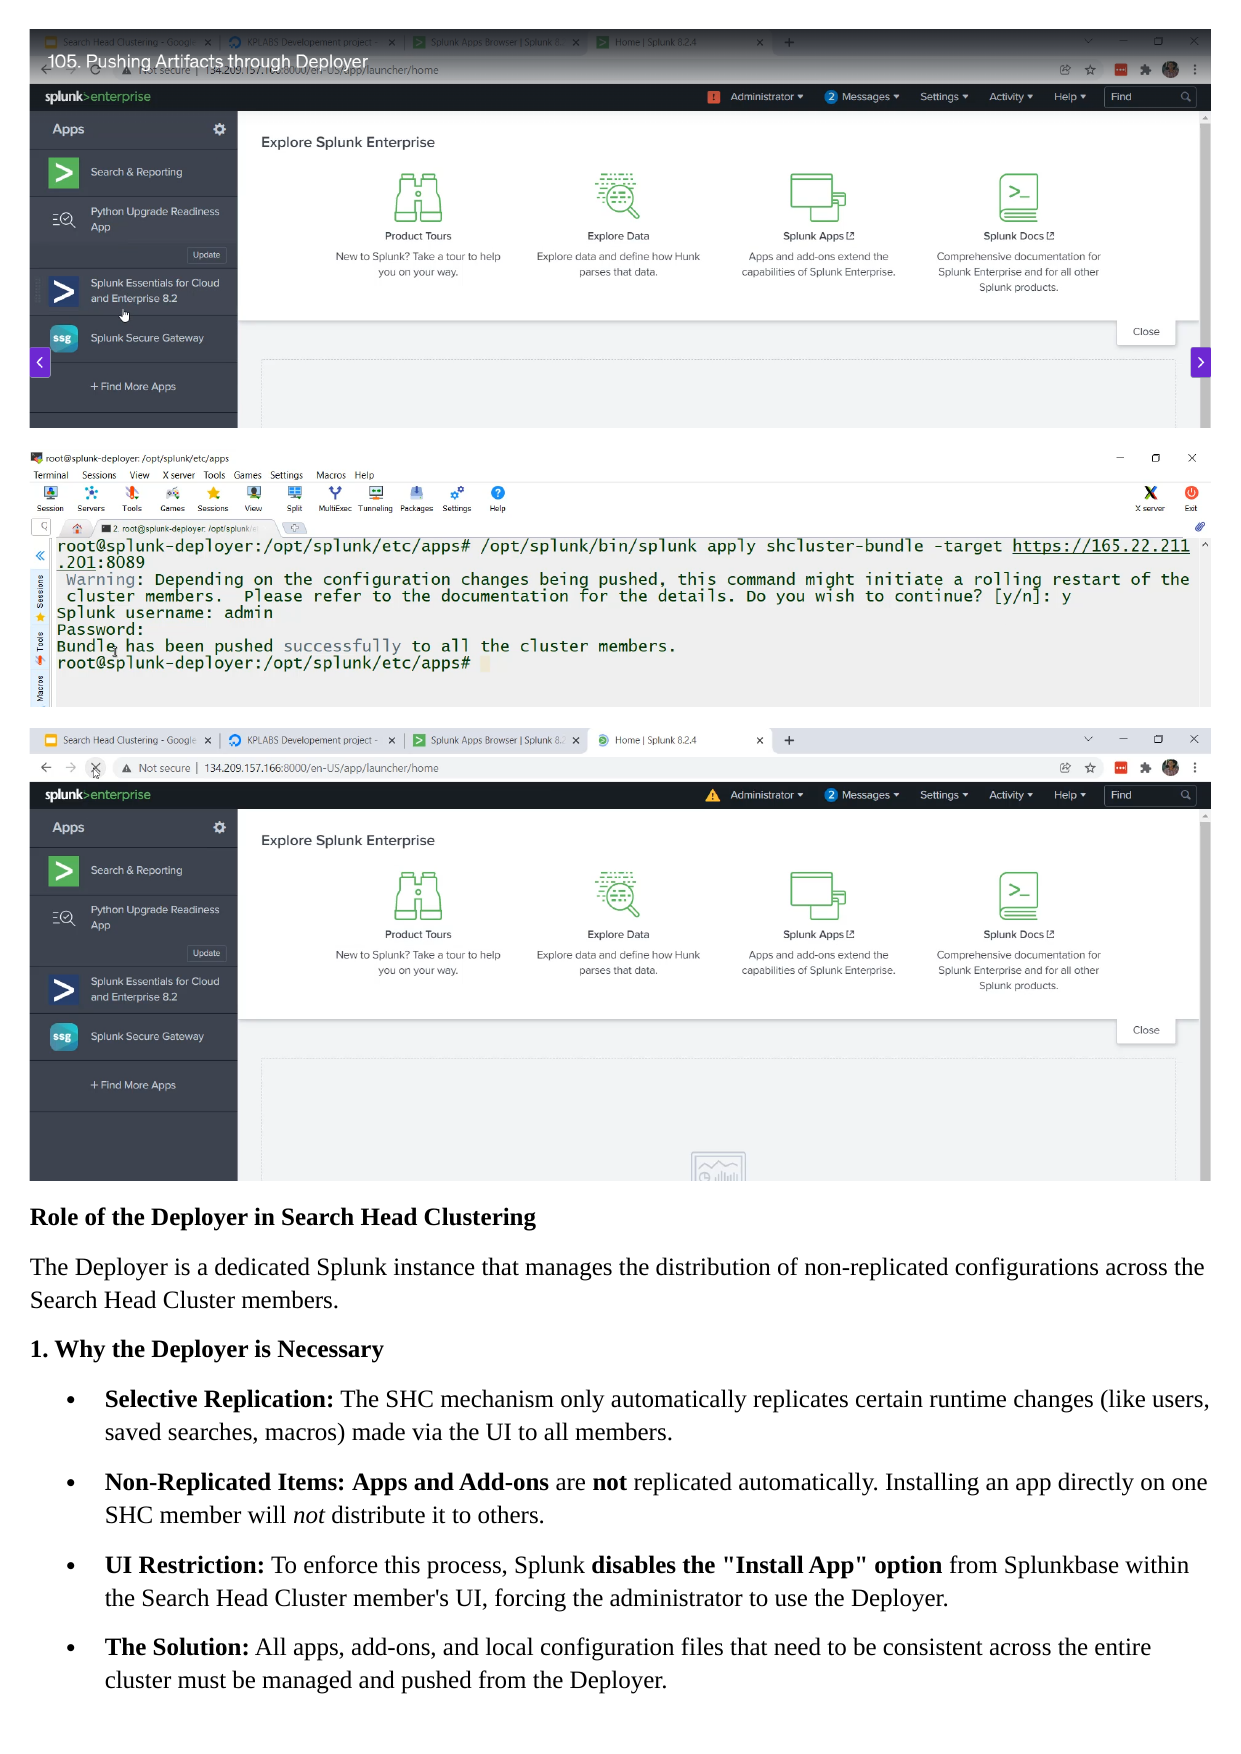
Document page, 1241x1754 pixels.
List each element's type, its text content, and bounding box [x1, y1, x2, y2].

text Role of the Deployer in Search Head Clustering [29, 1202, 1211, 1231]
list The Solution: All apps, add-ons, and local configuration files that need to be consistent across the entire cluster must be managed and pushed from the Deployer. [67, 1632, 1211, 1694]
picture [29, 449, 1211, 707]
list UI Restriction: To enforce this process, Splunk disables the "Install App" option from Splunkbase within the Search Head Cluster member's UI, forcing the administrator to use the Deployer. [67, 1550, 1211, 1611]
text The Deployer is a dedicated Splunk instance that manages the distribution of non-replicated configurations across the Search Head Cluster members. [29, 1252, 1211, 1314]
list Non-Replicated Items: Apps and Add-ons are not replicated automatically. Installing an app directly on one SHC member will not distribute it to others. [67, 1467, 1211, 1529]
picture [29, 29, 1211, 428]
text 1. Why the Deployer is Necessary [29, 1334, 1211, 1363]
list Selective Replication: The SHC mechanism only automatically replicates certain runtime changes (like users, saved searches, macros) made via the UI to all members. [67, 1384, 1211, 1446]
picture [29, 728, 1211, 1181]
